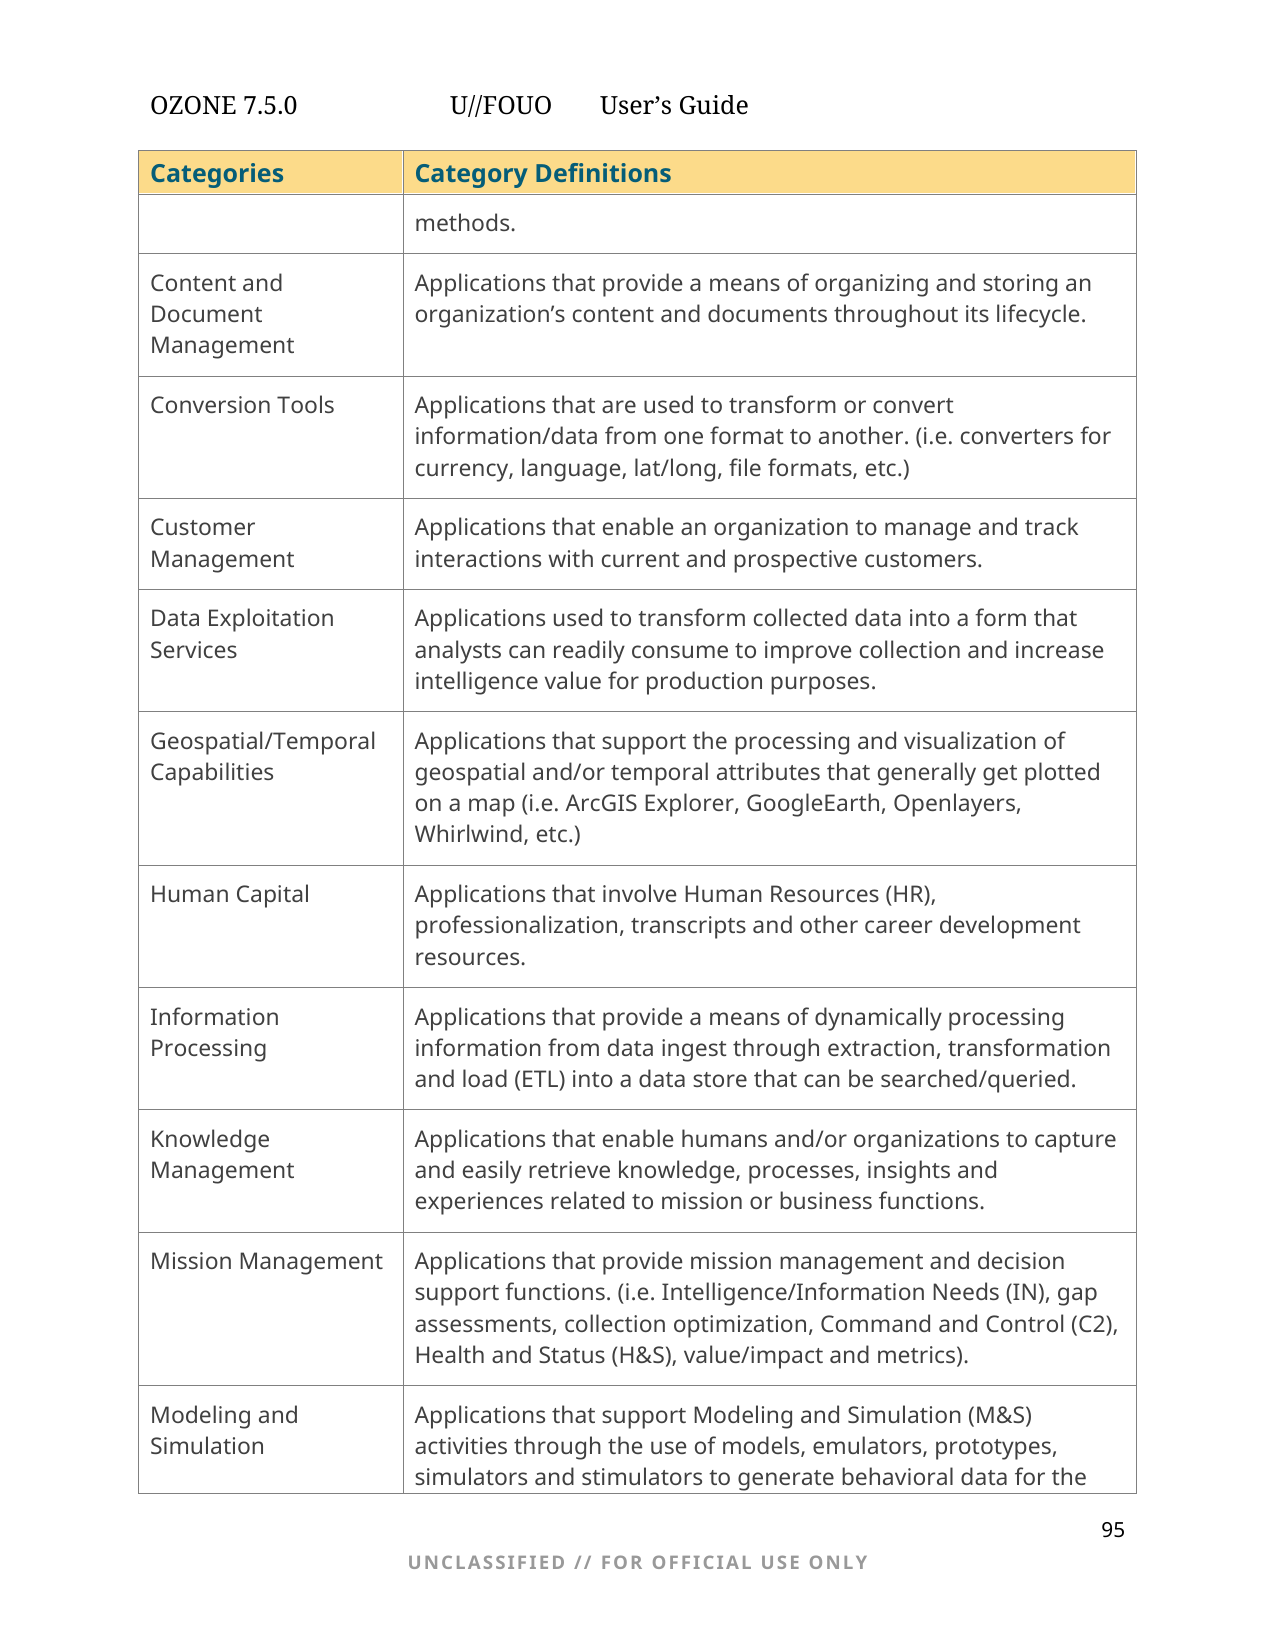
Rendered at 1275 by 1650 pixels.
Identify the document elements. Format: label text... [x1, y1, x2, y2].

table_cell Conversion Tools [139, 377, 403, 498]
table_cell Applications that provide a means of dynamically processing information from data ingest through extraction, transformation and load (ETL) into a data store that can be searched/queried. [404, 988, 1136, 1109]
table_cell Data Exploitation Services [139, 590, 403, 711]
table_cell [404, 1386, 1136, 1492]
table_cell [404, 195, 1136, 253]
table_cell Geospatial/Temporal Capabilities [139, 712, 403, 865]
table_cell Customer Management [139, 499, 403, 589]
table_cell Applications that enable humans and/or organizations to capture and easily retrieve knowledge, processes, insights and experiences related to mission or business functions. [404, 1110, 1136, 1232]
table_cell Applications that support the processing and visualization of geospatial and/or temporal attributes that generally get plotted on a map (i.e. ArcGIS Explorer, GoogleEarth, Openlayers, Whirlwind, etc.) [404, 712, 1136, 865]
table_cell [139, 195, 403, 253]
table_cell Content and Document Management [139, 254, 403, 376]
table_cell Human Capital [139, 866, 403, 987]
table_cell Mission Management [139, 1233, 403, 1385]
table_cell Applications that enable an organization to manage and track interactions with current and prospective customers. [404, 499, 1136, 589]
table_cell Applications that are used to transform or convert information/data from one format to another. (i.e. converters for currency, language, lat/long, file formats, etc.) [404, 377, 1136, 498]
table_cell Information Processing [139, 988, 403, 1109]
table_cell Applications that involve Human Resources (HR), professionalization, transcripts and other career development resources. [404, 866, 1136, 987]
table_cell Knowledge Management [139, 1110, 403, 1232]
table_cell Applications that provide a means of organizing and storing an organization’s content and documents throughout its lifecycle. [404, 254, 1136, 376]
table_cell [139, 1386, 403, 1492]
table_cell Applications that provide mission management and decision support functions. (i.e. Intelligence/Information Needs (IN), gap assessments, collection optimization, Command and Control (C2), Health and Status (H&S), value/impact and metrics). [404, 1233, 1136, 1385]
table_cell Applications used to transform collected data into a form that analysts can readily consume to improve collection and increase intelligence value for production purposes. [404, 590, 1136, 711]
